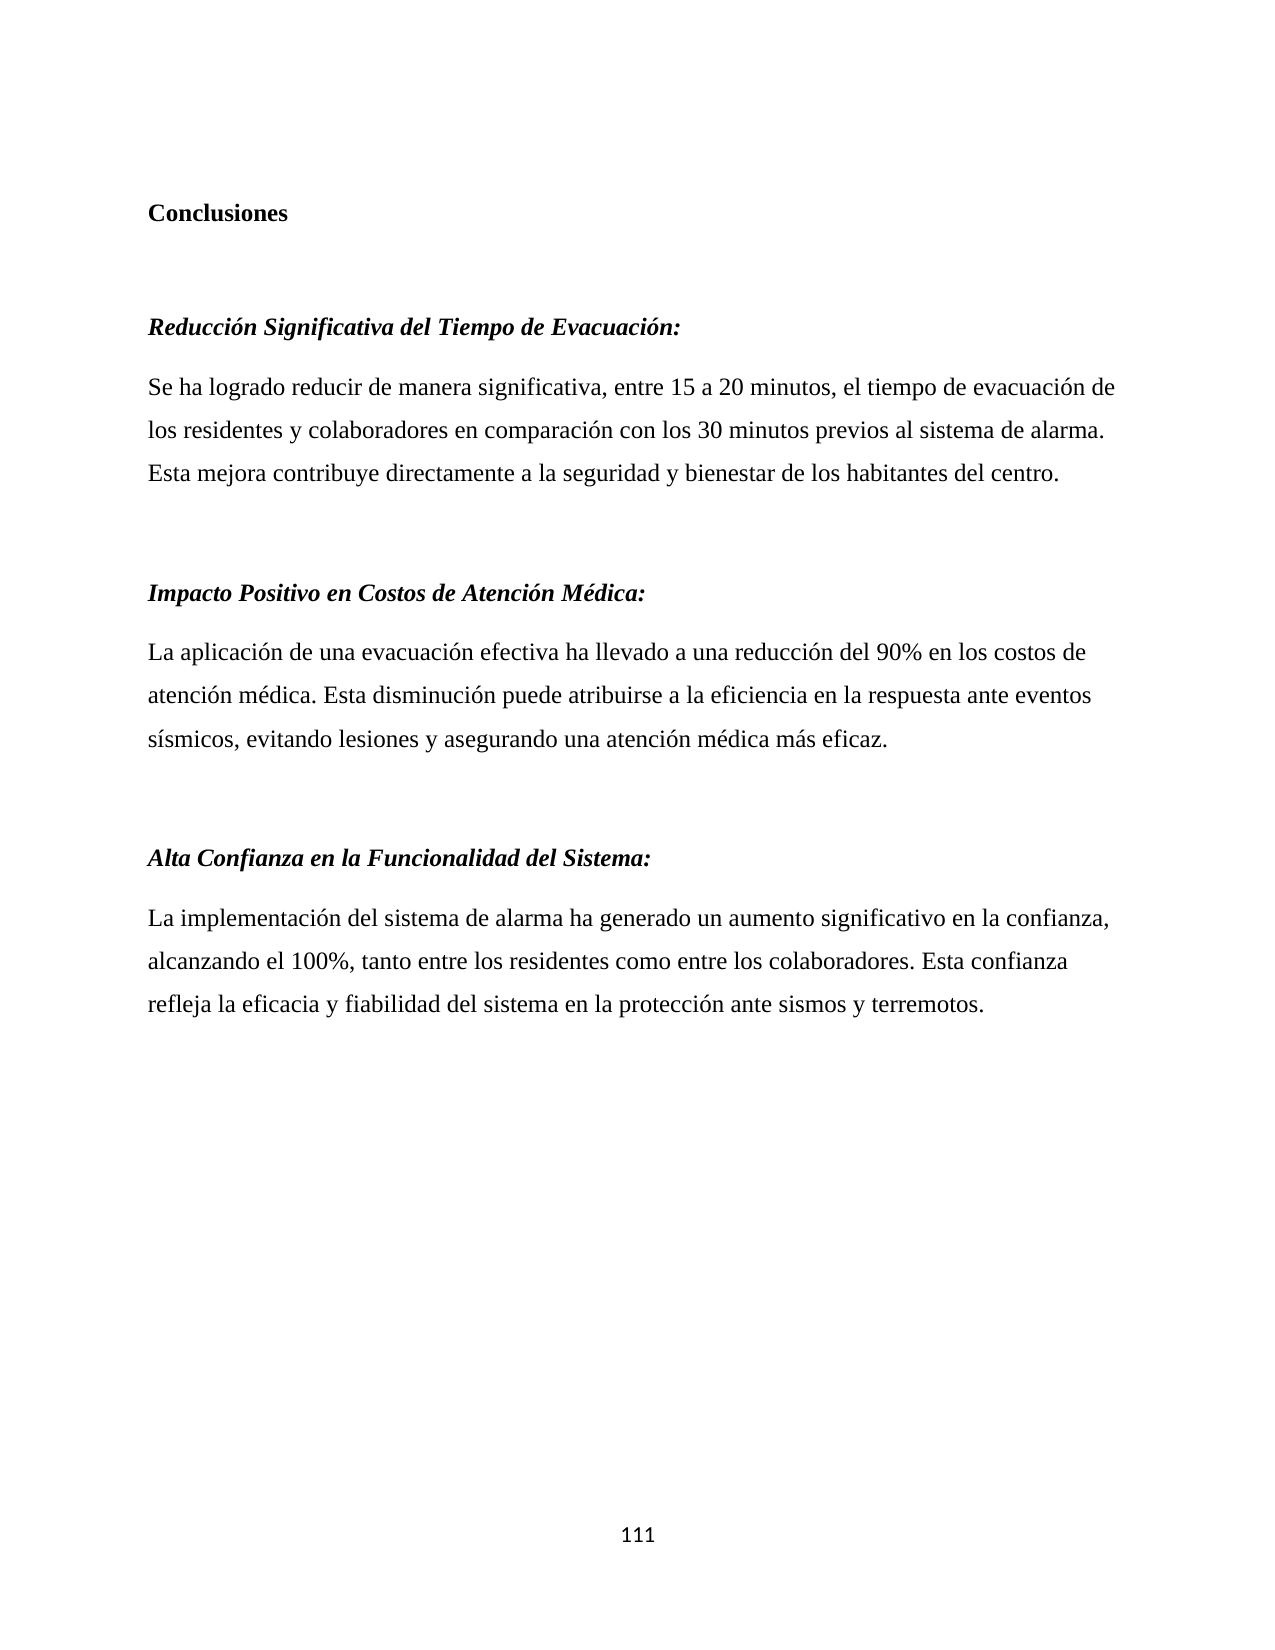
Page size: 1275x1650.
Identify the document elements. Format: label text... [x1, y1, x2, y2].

subtitle Conclusiones [148, 198, 1127, 226]
text La aplicación de una evacuación efectiva ha llevado a una reducción del 90% en los costos de atención médica. Esta disminución puede atribuirse a la eficiencia en la respuesta ante eventos sísmicos, evitando lesiones y asegurando una atención médica más eficaz. [148, 637, 1127, 752]
text Impacto Positivo en Costos de Atención Médica: [148, 578, 1127, 606]
text Se ha logrado reducir de manera significativa, entre 15 a 20 minutos, el tiempo de evacuación de los residentes y colaboradores en comparación con los 30 minutos previos al sistema de alarma. Esta mejora contribuye directamente a la seguridad y bienestar de los habitantes del centro. [148, 372, 1127, 487]
text Alta Confianza en la Funcionalidad del Sistema: [148, 843, 1127, 872]
text Reducción Significativa del Tiempo de Evacuación: [148, 312, 1127, 341]
text La implementación del sistema de alarma ha generado un aumento significativo en la confianza, alcanzando el 100%, tanto entre los residentes como entre los colaboradores. Esta confianza refleja la eficacia y fiabilidad del sistema en la protección ante sismos y terremotos. [148, 903, 1127, 1018]
